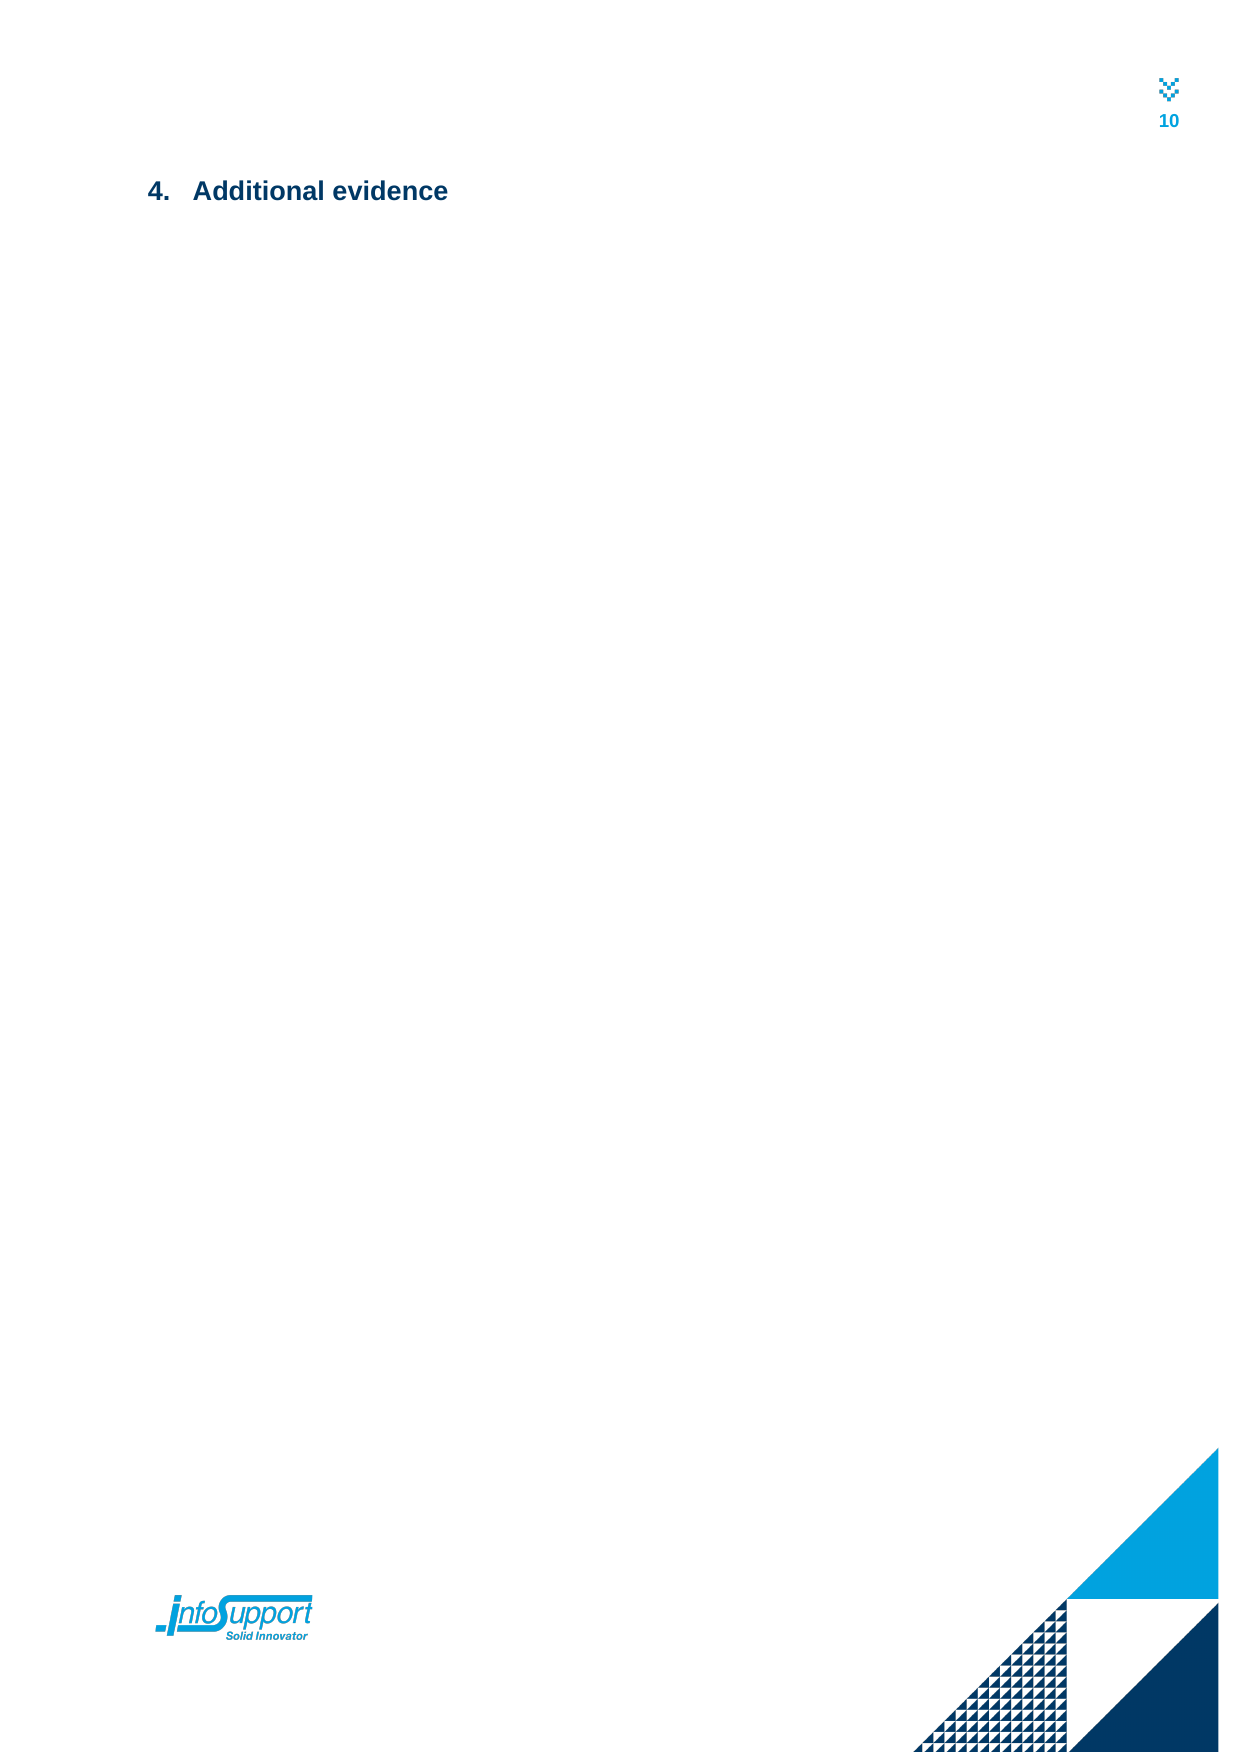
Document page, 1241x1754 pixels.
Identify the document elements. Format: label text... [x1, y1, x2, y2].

picture [1154, 73, 1183, 102]
picture [155, 1595, 313, 1640]
picture [912, 1444, 1218, 1751]
subtitle Additional evidence [148, 175, 1093, 207]
picture [206, 1610, 214, 1621]
picture [258, 1636, 269, 1640]
